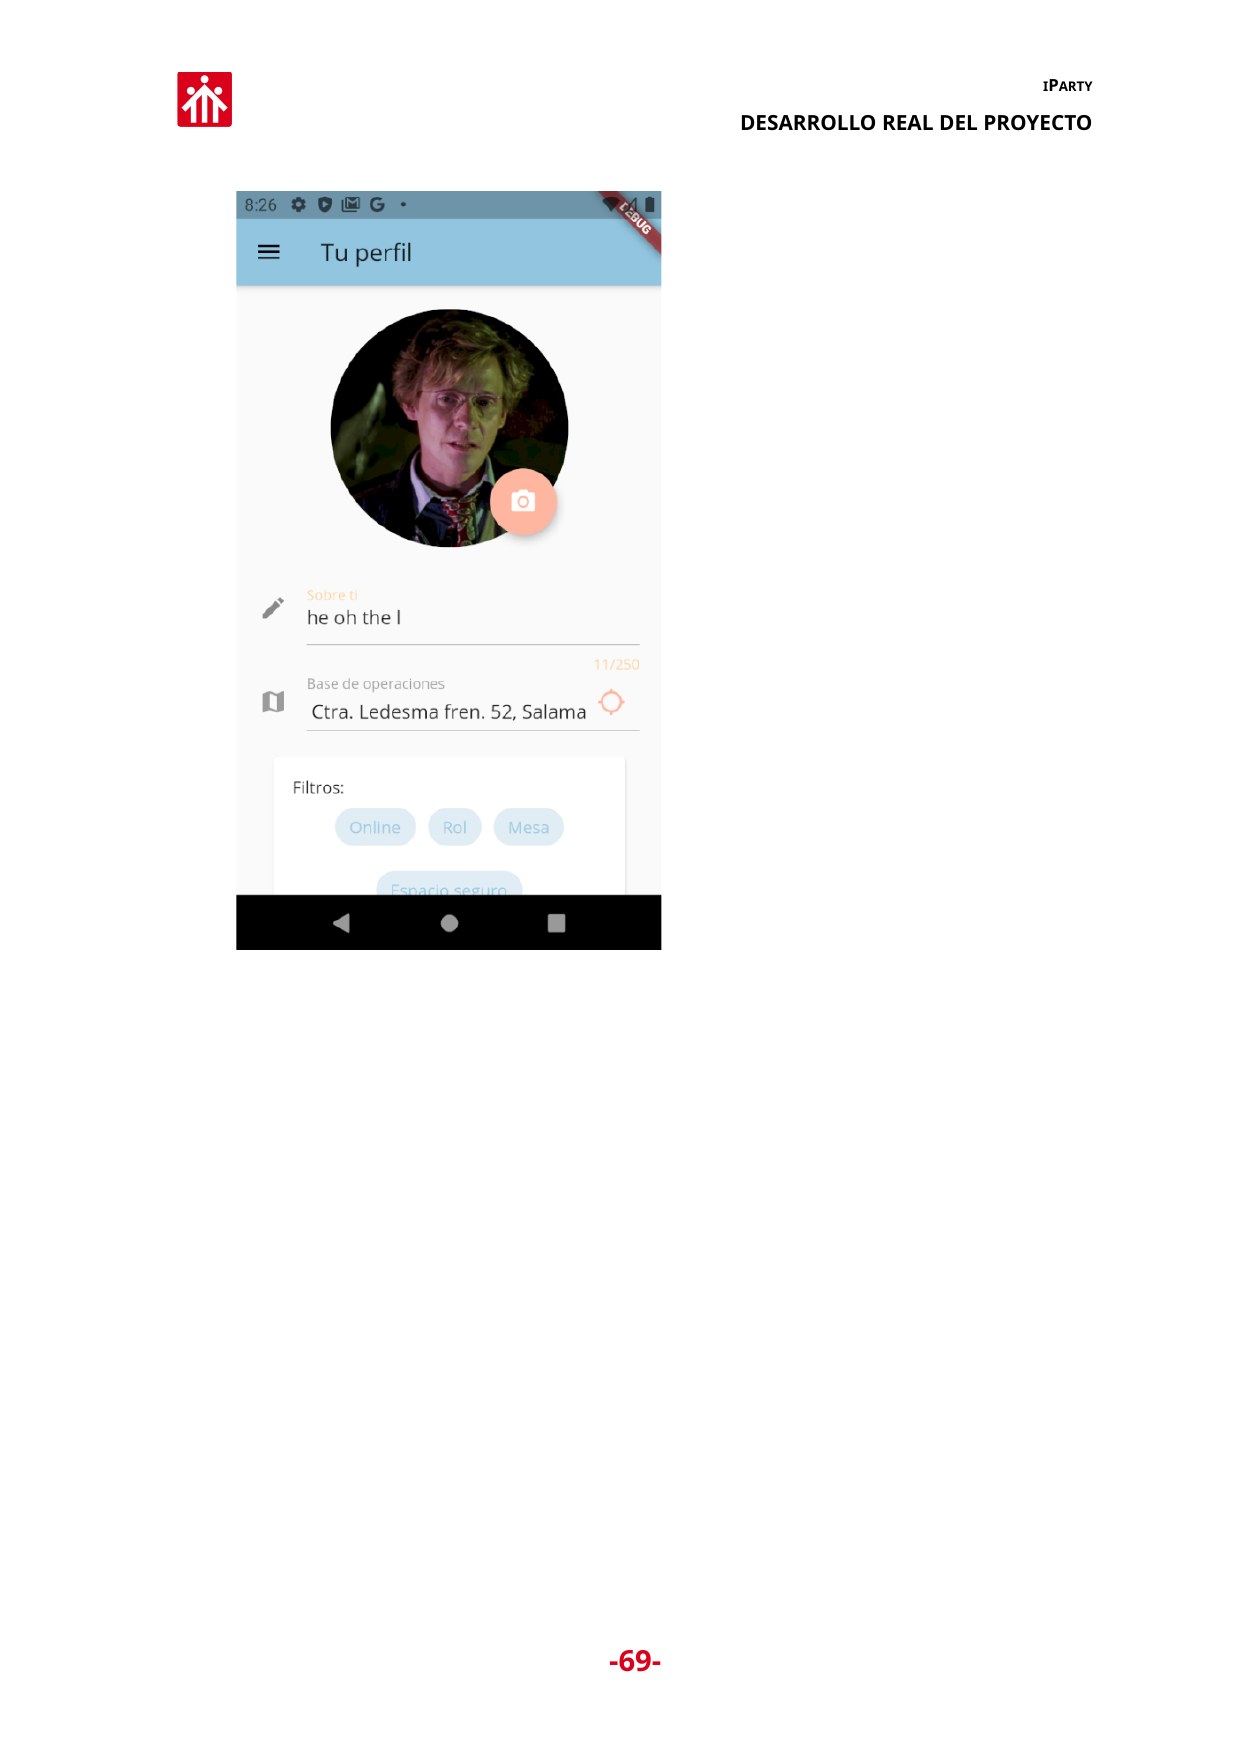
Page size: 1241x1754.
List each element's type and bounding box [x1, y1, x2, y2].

picture [236, 191, 662, 950]
picture [177, 72, 232, 127]
